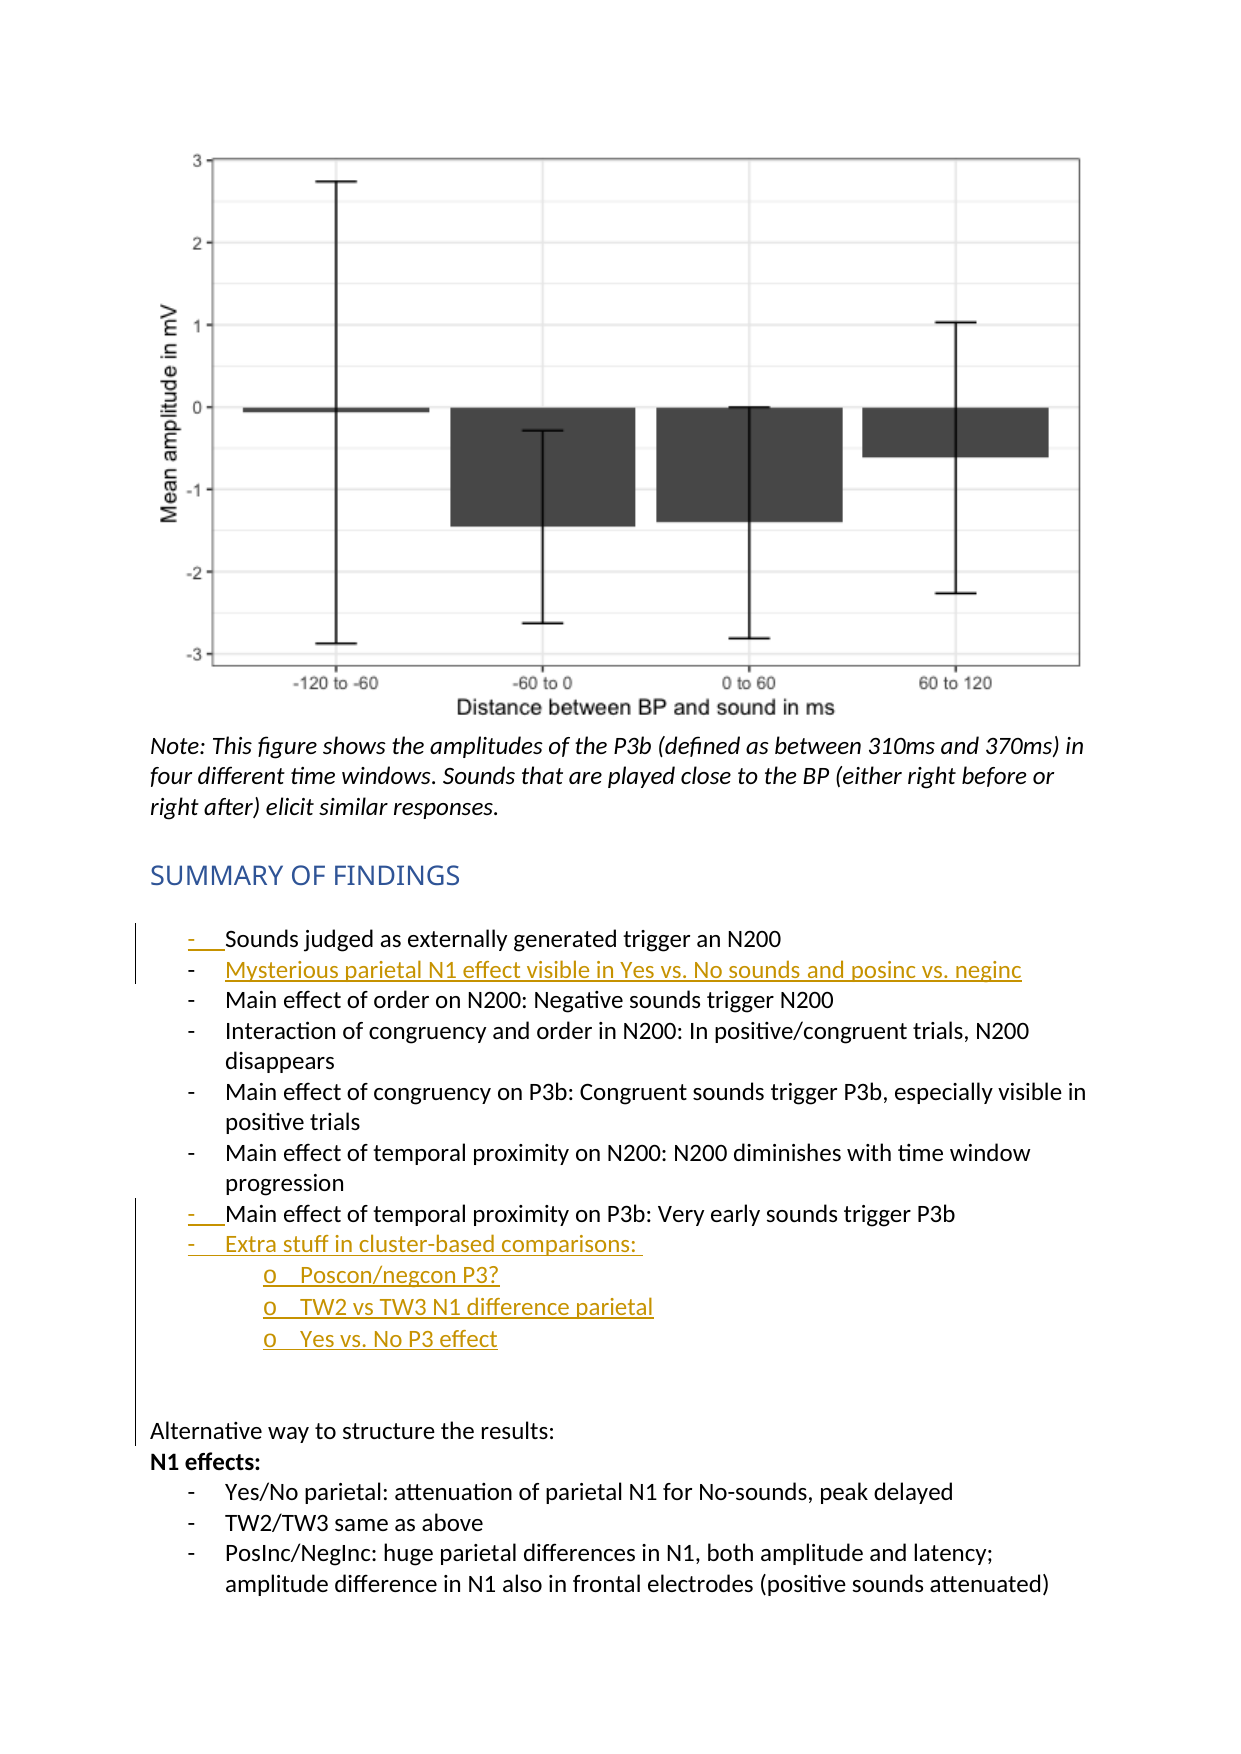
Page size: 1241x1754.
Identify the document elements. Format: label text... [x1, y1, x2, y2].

text Note: This figure shows the amplitudes of the P3b (defined as between 310ms and 370ms) in four different time windows. Sounds that are played close to the BP (either right before or right after) elicit similar responses. [150, 730, 1090, 821]
list Main effect of temporal proximity on N200: N200 diminishes with time window progression [187, 1137, 1090, 1198]
list Main effect of temporal proximity on P3b: Very early sounds trigger P3b [187, 1198, 1090, 1229]
list Main effect of congruency on P3b: Congruent sounds trigger P3b, especially visible in positive trials [187, 1076, 1090, 1137]
list Main effect of order on N200: Negative sounds trigger N200 [187, 984, 1090, 1015]
list TW2/TW3 same as above [187, 1507, 1090, 1538]
list Sounds judged as externally generated trigger an N200 [187, 923, 1090, 954]
list Interaction of congruency and order in N200: In positive/congruent trials, N200 disappears [187, 1015, 1090, 1076]
subtitle SUMMARY OF FINDINGS [150, 856, 1090, 893]
list PosInc/NegInc: huge parietal differences in N1, both amplitude and latency; amplitude difference in N1 also in frontal electrodes (positive sounds attenuated) [187, 1538, 1090, 1599]
text Alternative way to structure the results: [150, 1416, 1090, 1446]
picture [150, 150, 1091, 730]
text N1 effects: [150, 1446, 1090, 1477]
list Yes/No parietal: attenuation of parietal N1 for No-sounds, peak delayed [187, 1477, 1090, 1507]
